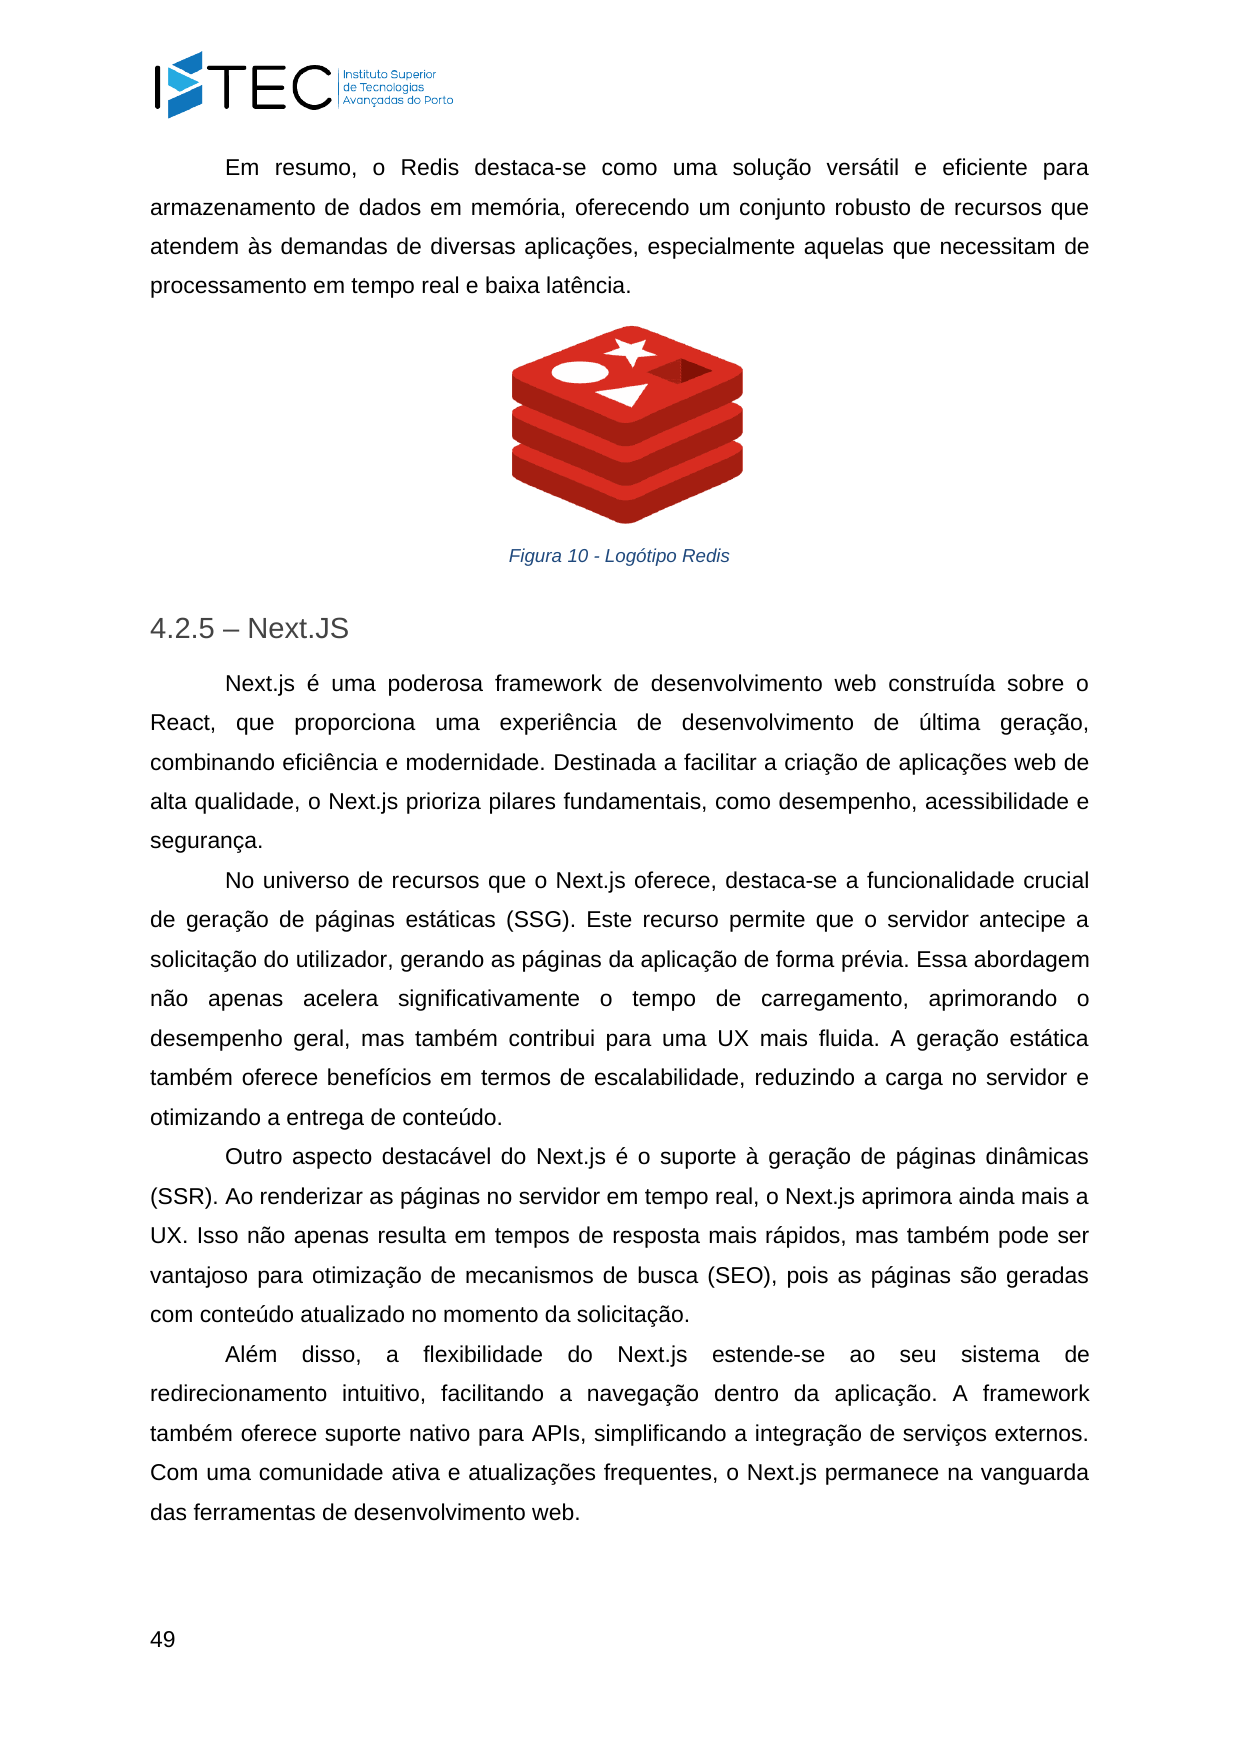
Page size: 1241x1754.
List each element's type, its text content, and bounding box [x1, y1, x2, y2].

subtitle 4.2.5 – Next.JS [150, 611, 1090, 644]
text No universo de recursos que o Next.js oferece, destaca-se a funcionalidade crucial de geração de páginas estáticas (SSG). Este recurso permite que o servidor antecipe a solicitação do utilizador, gerando as páginas da aplicação de forma prévia. Essa abordagem não apenas acelera significativamente o tempo de carregamento, aprimorando o desempenho geral, mas também contribui para uma UX mais fluida. A geração estática também oferece benefícios em termos de escalabilidade, reduzindo a carga no servidor e otimizando a entrega de conteúdo. [150, 867, 1090, 1130]
text Em resumo, o Redis destaca-se como uma solução versátil e eficiente para armazenamento de dados em memória, oferecendo um conjunto robusto de recursos que atendem às demandas de diversas aplicações, especialmente aquelas que necessitam de processamento em tempo real e baixa latência. [150, 154, 1090, 299]
picture [150, 51, 454, 129]
text Next.js é uma poderosa framework de desenvolvimento web construída sobre o React, que proporciona uma experiência de desenvolvimento de última geração, combinando eficiência e modernidade. Destinada a facilitar a criação de aplicações web de alta qualidade, o Next.js prioriza pilares fundamentais, como desempenho, acessibilidade e segurança. [150, 669, 1090, 854]
text Figura 10 - Logótipo Redis [150, 545, 1090, 567]
text Outro aspecto destacável do Next.js é o suporte à geração de páginas dinâmicas (SSR). Ao renderizar as páginas no servidor em tempo real, o Next.js aprimora ainda mais a UX. Isso não apenas resulta em tempos de resposta mais rápidos, mas também pode ser vantajoso para otimização de mecanismos de busca (SEO), pois as páginas são geradas com conteúdo atualizado no momento da solicitação. [150, 1143, 1090, 1328]
picture [488, 311, 752, 533]
text Além disso, a flexibilidade do Next.js estende-se ao seu sistema de redirecionamento intuitivo, facilitando a navegação dentro da aplicação. A framework também oferece suporte nativo para APIs, simplificando a integração de serviços externos. Com uma comunidade ativa e atualizações frequentes, o Next.js permanece na vanguarda das ferramentas de desenvolvimento web. [150, 1341, 1090, 1525]
